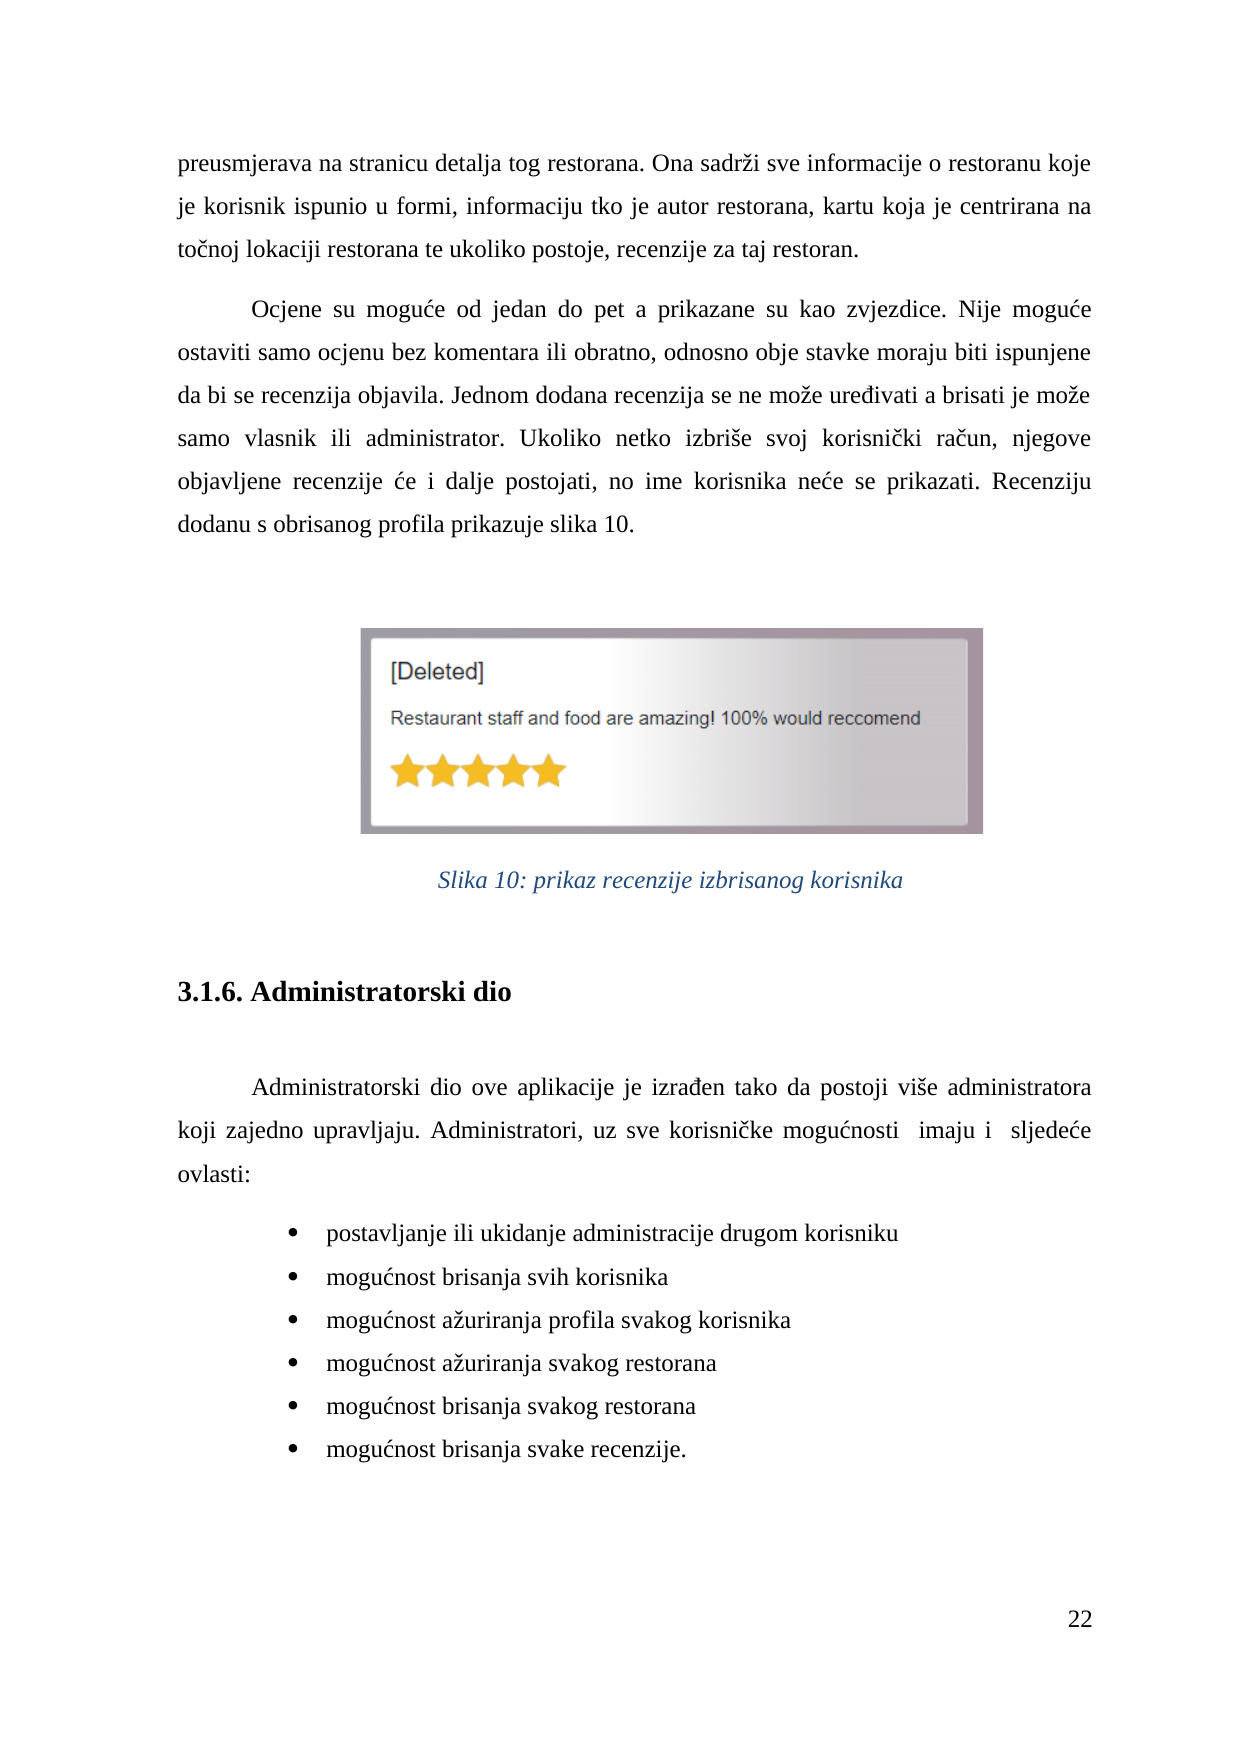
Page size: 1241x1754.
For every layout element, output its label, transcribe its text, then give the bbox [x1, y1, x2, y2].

list postavljanje ili ukidanje administracije drugom korisniku [288, 1218, 1092, 1247]
text Ocjene su moguće od jedan do pet a prikazane su kao zvjezdice. Nije moguće ostaviti samo ocjenu bez komentara ili obratno, odnosno obje stavke moraju biti ispunjene da bi se recenzija objavila. Jednom dodana recenzija se ne može uređivati a brisati je može samo vlasnik ili administrator. Ukoliko netko izbriše svoj korisnički račun, njegove objavljene recenzije će i dalje postojati, no ime korisnika neće se prikazati. Recenziju dodanu s obrisanog profila prikazuje slika 10. [177, 294, 1092, 538]
list mogućnost ažuriranja profila svakog korisnika [288, 1305, 1092, 1333]
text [177, 148, 1092, 263]
list mogućnost brisanja svake recenzije. [288, 1434, 1092, 1463]
list mogućnost brisanja svih korisnika [288, 1262, 1092, 1290]
text Slika 10: prikaz recenzije izbrisanog korisnika [177, 865, 1092, 894]
subtitle 3.1.6. Administratorski dio [177, 974, 1092, 1008]
list mogućnost brisanja svakog restorana [288, 1391, 1092, 1420]
list mogućnost ažuriranja svakog restorana [288, 1348, 1092, 1377]
text Administratorski dio ove aplikacije je izrađen tako da postoji više administratora koji zajedno upravljaju. Administratori, uz sve korisničke mogućnosti imaju i sljedeće ovlasti: [177, 1072, 1092, 1187]
picture [360, 628, 984, 834]
